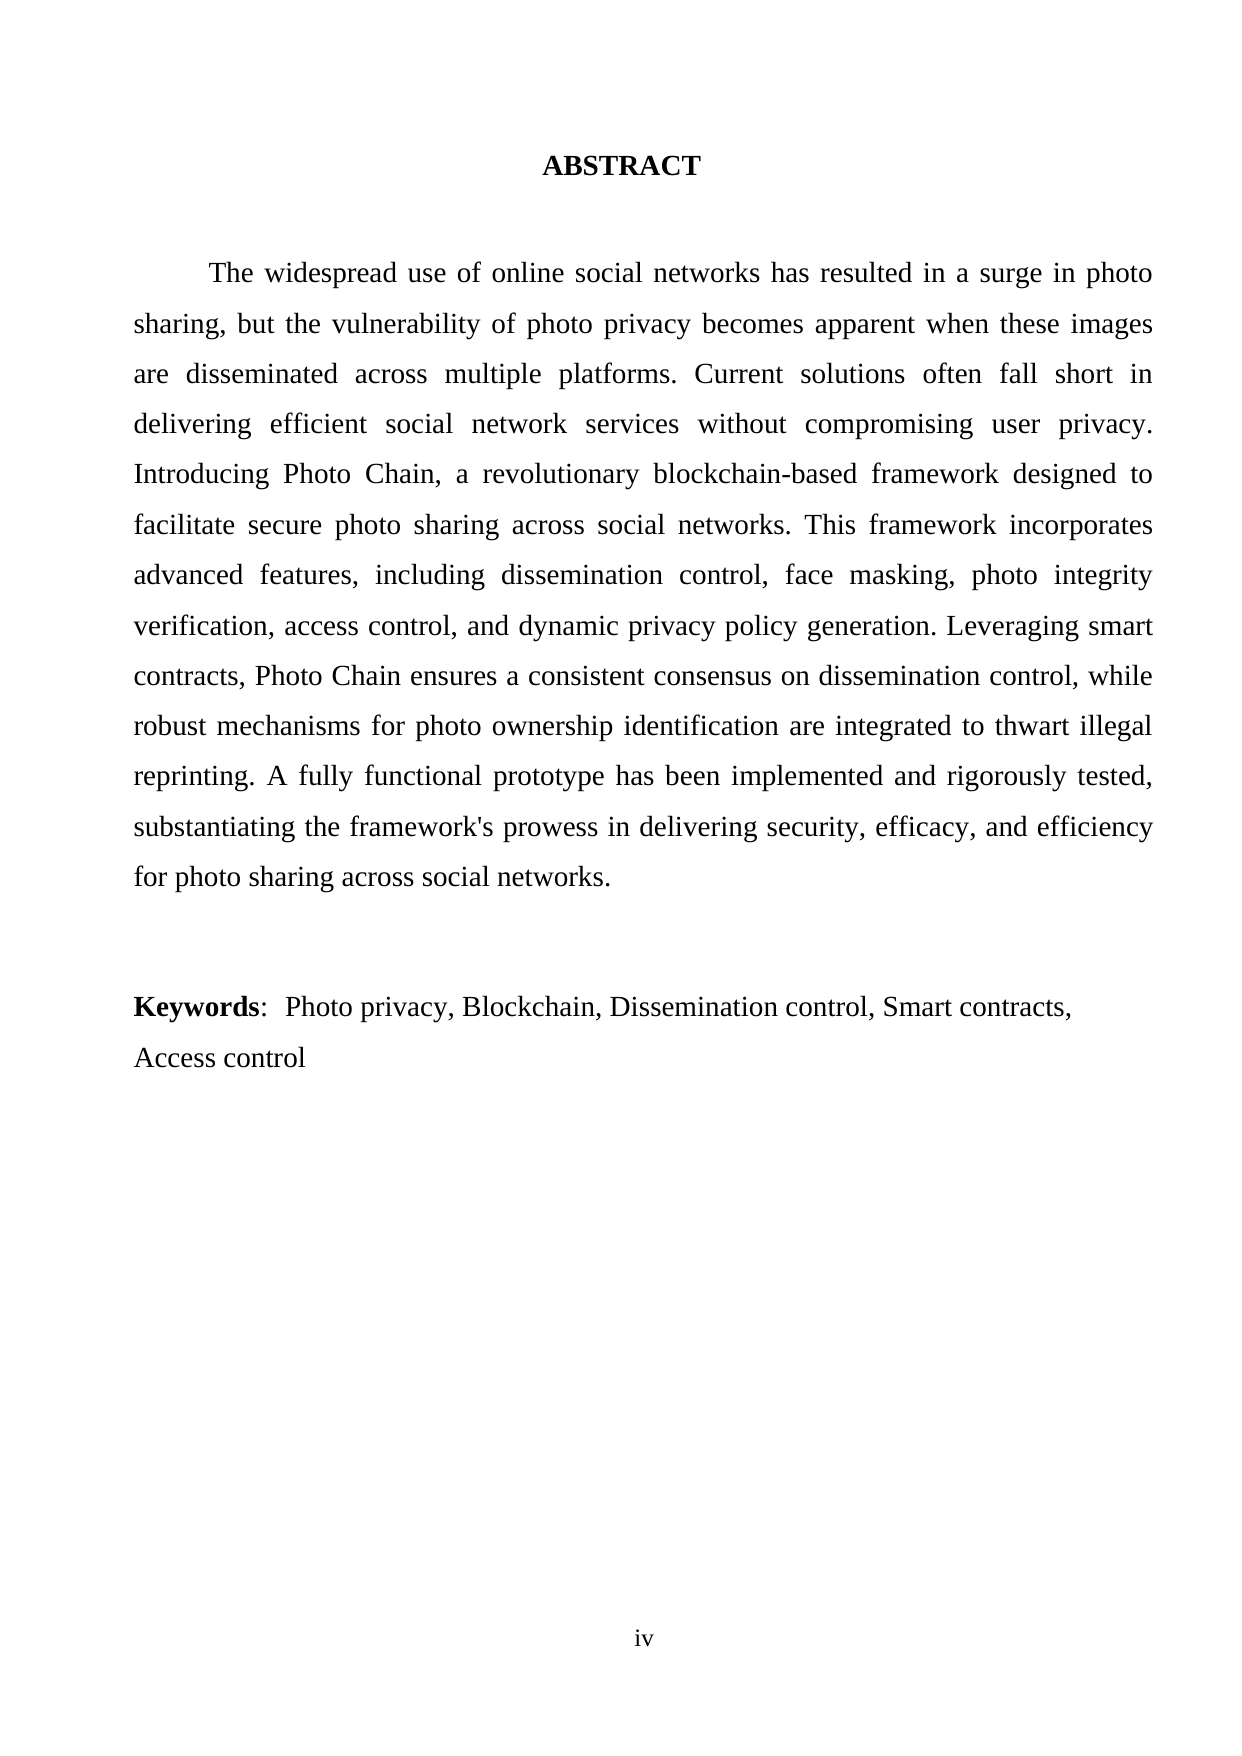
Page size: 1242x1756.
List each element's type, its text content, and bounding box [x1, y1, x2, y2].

text Keywords: Photo privacy, Blockchain, Dissemination control, Smart contracts, Access control [133, 989, 1154, 1073]
text The widespread use of online social networks has resulted in a surge in photo sharing, but the vulnerability of photo privacy becomes apparent when these images are disseminated across multiple platforms. Current solutions often fall short in delivering efficient social network services without compromising user privacy. Introducing Photo Chain, a revolutionary blockchain-based framework designed to facilitate secure photo sharing across social networks. This framework incorporates advanced features, including dissemination control, face masking, photo integrity verification, access control, and dynamic privacy policy generation. Leveraging smart contracts, Photo Chain ensures a consistent consensus on dissemination control, while robust mechanisms for photo ownership identification are integrated to thwart illegal reprinting. A fully functional prototype has been implemented and rigorously tested, substantiating the framework's prowess in delivering security, efficacy, and efficiency for photo sharing across social networks. [133, 255, 1154, 893]
subtitle ABSTRACT [413, 148, 830, 182]
